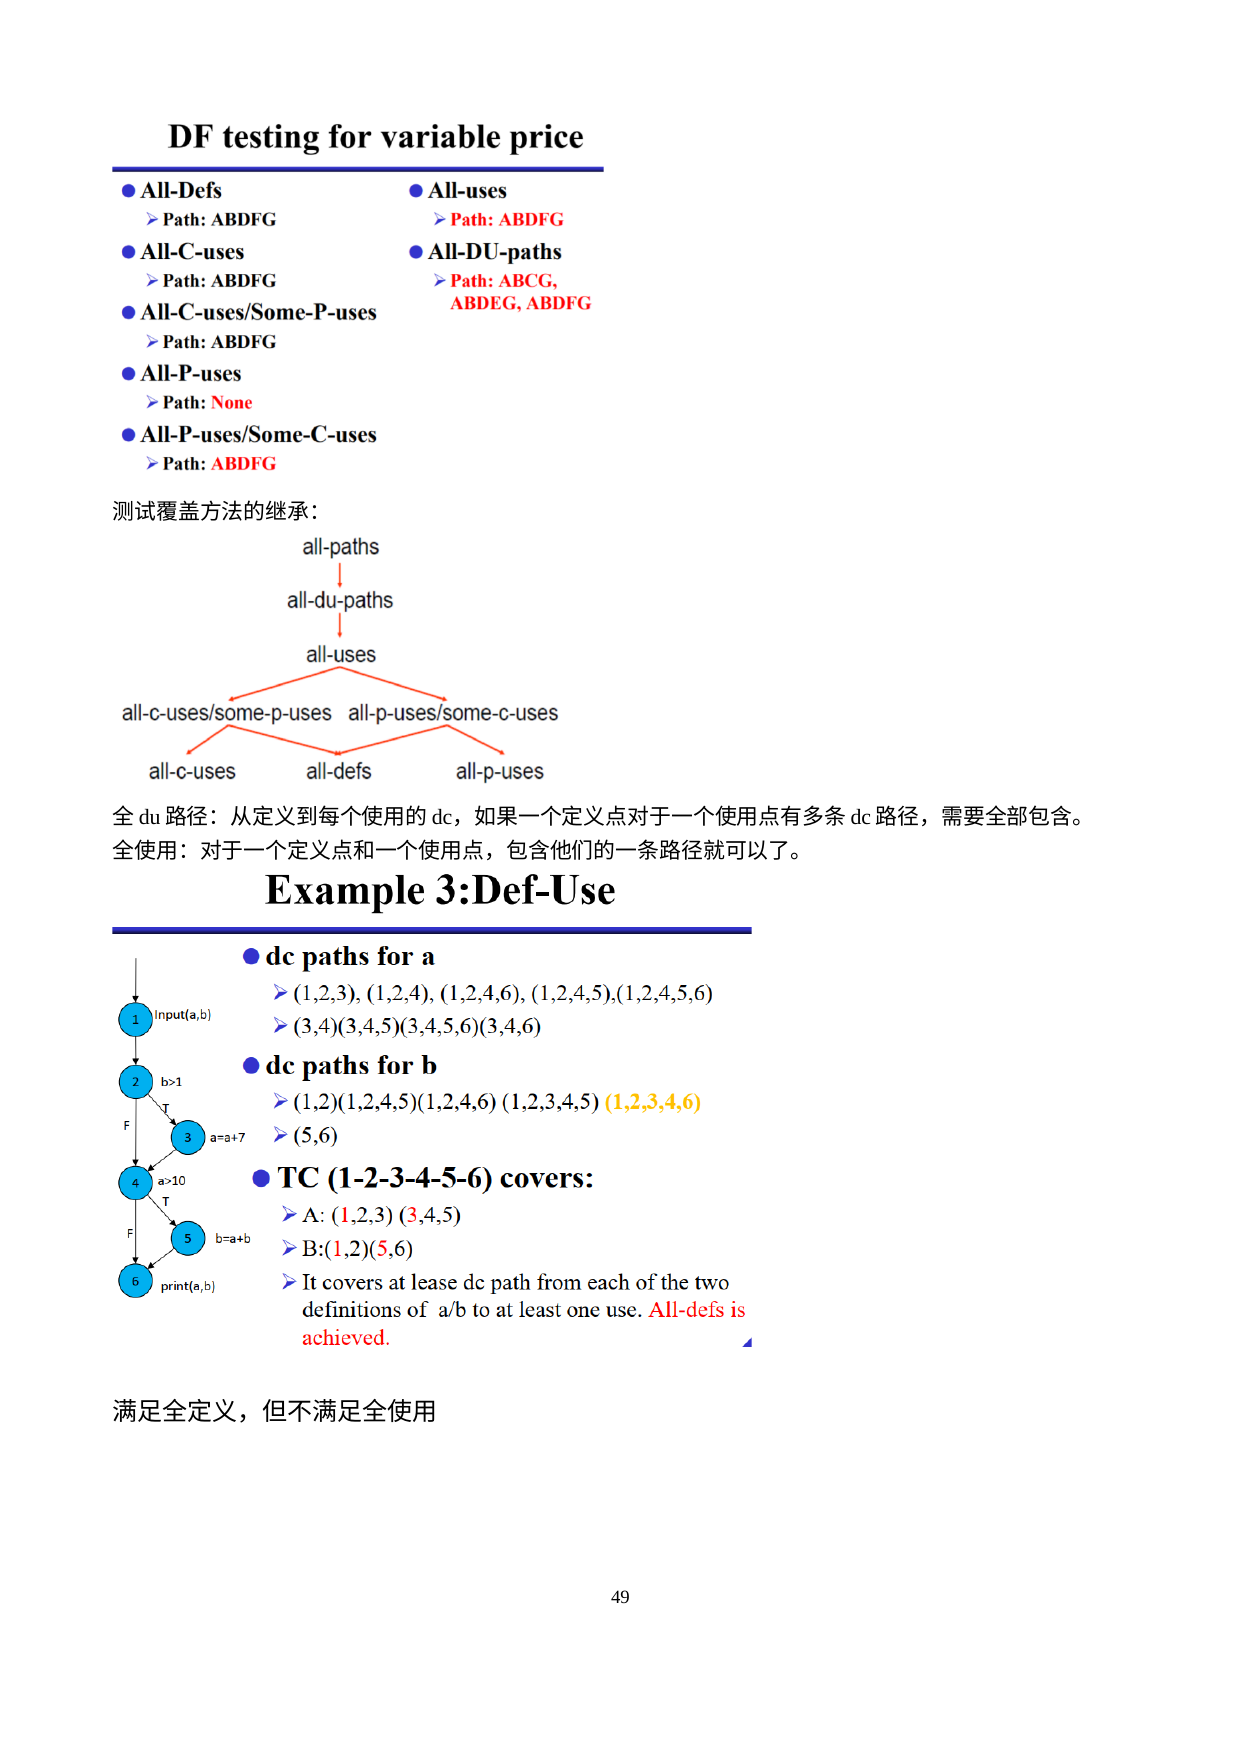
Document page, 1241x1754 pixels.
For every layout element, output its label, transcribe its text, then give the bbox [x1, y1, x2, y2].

picture [112, 526, 574, 792]
text 全du路径：从定义到每个使用的dc，如果一个定义点对于一个使用点有多条dc路径，需要全部包含。 [112, 798, 1128, 832]
text 满足全定义，但不满足全使用 [112, 1375, 1128, 1443]
picture [112, 866, 752, 1347]
picture [112, 118, 604, 477]
text 全使用：对于一个定义点和一个使用点，包含他们的一条路径就可以了。 [112, 832, 1128, 866]
text 测试覆盖方法的继承： [112, 492, 1128, 526]
